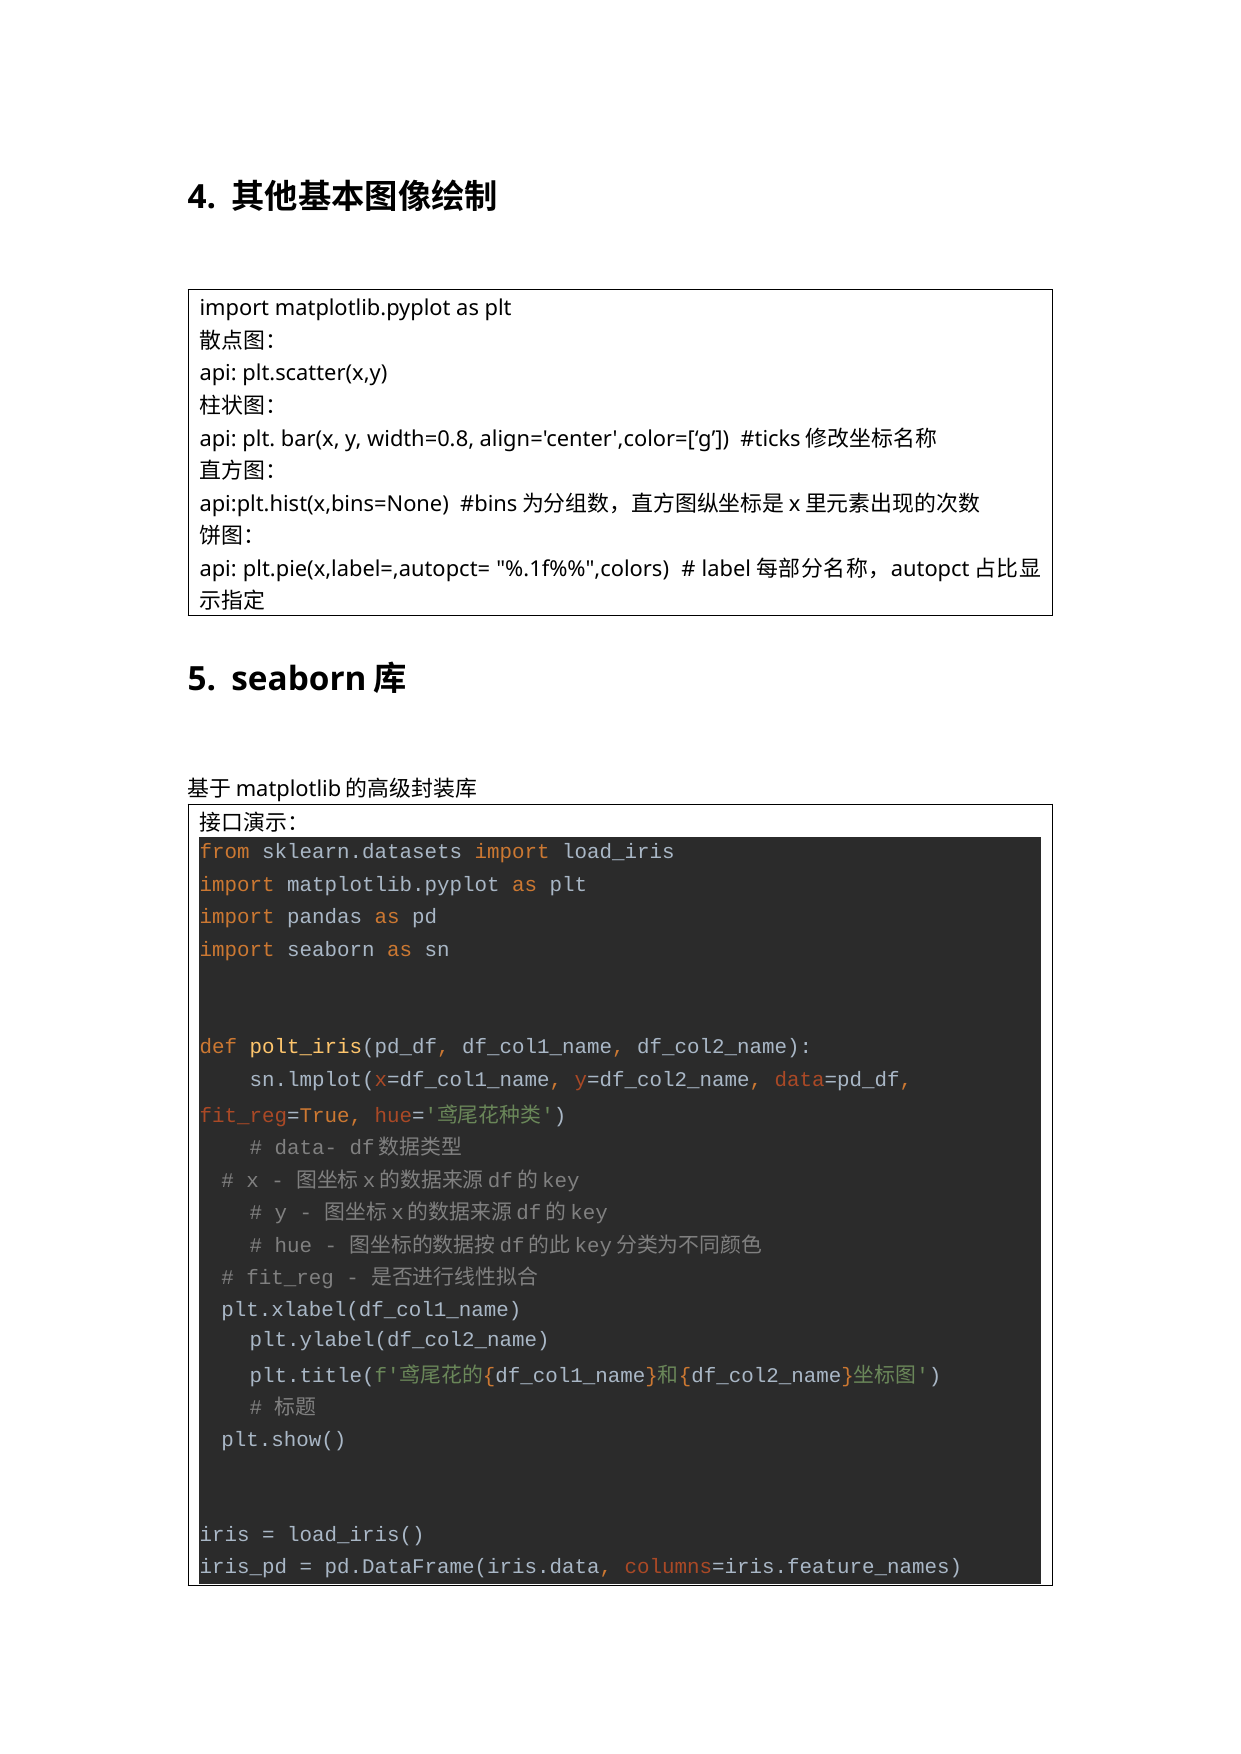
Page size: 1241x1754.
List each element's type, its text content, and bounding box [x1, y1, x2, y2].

table_header import matplotlib.pyplot as plt 散点图： api: plt.scatter(x,y) 柱状图： api: plt. bar(x, y, width=0.8, align='center',color=[‘g’]) #ticks修改坐标名称 直方图： api:plt.hist(x,bins=None) #bins为分组数，直方图纵坐标是x里元素出现的次数 饼图： api: plt.pie(x,label=,autopct= "%.1f%%",colors) # label每部分名称，autopct占比显示指定 [189, 290, 1052, 615]
subtitle 其他基本图像绘制 [187, 162, 1053, 227]
subtitle seaborn库 [187, 643, 1053, 708]
text 基于matplotlib的高级封装库 [187, 771, 1053, 803]
